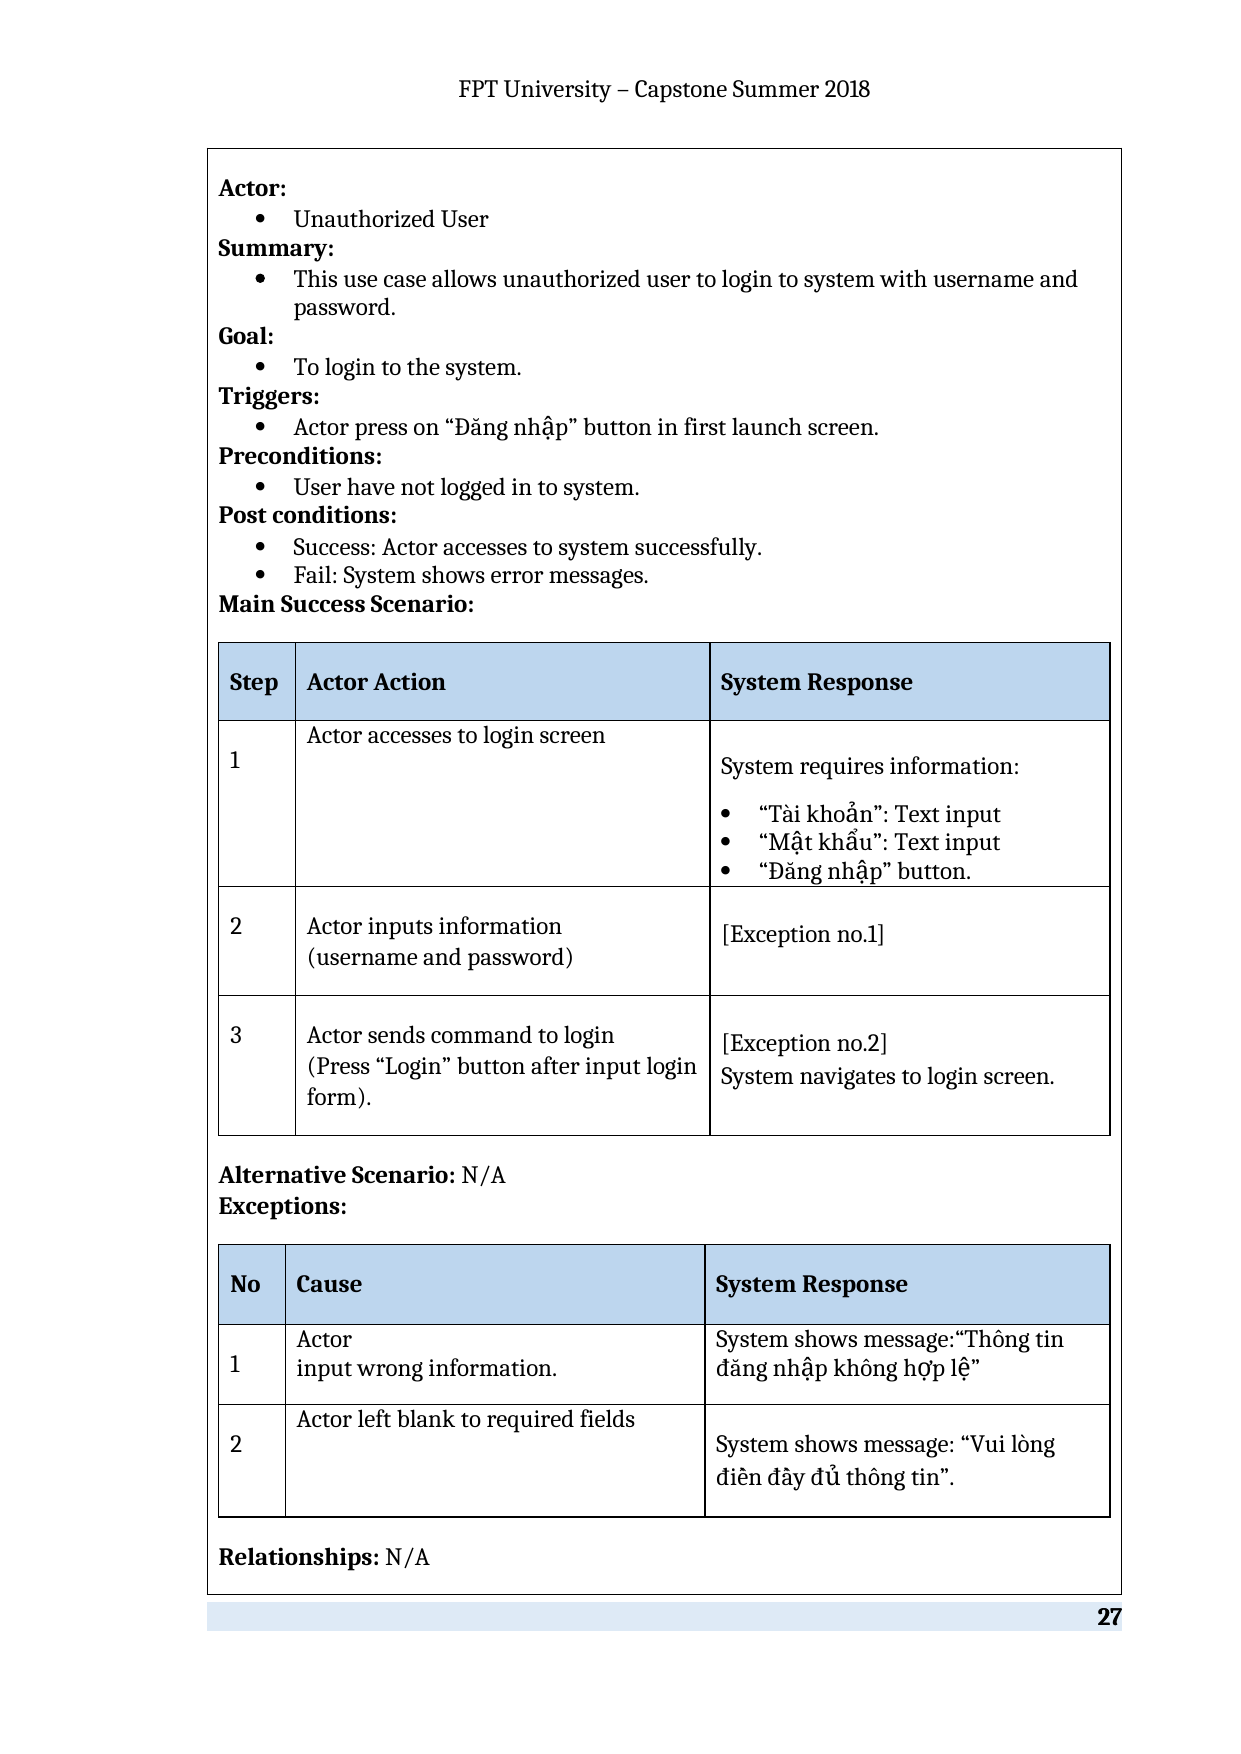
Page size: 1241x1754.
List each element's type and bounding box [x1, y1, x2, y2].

table_cell [208, 149, 1121, 1594]
